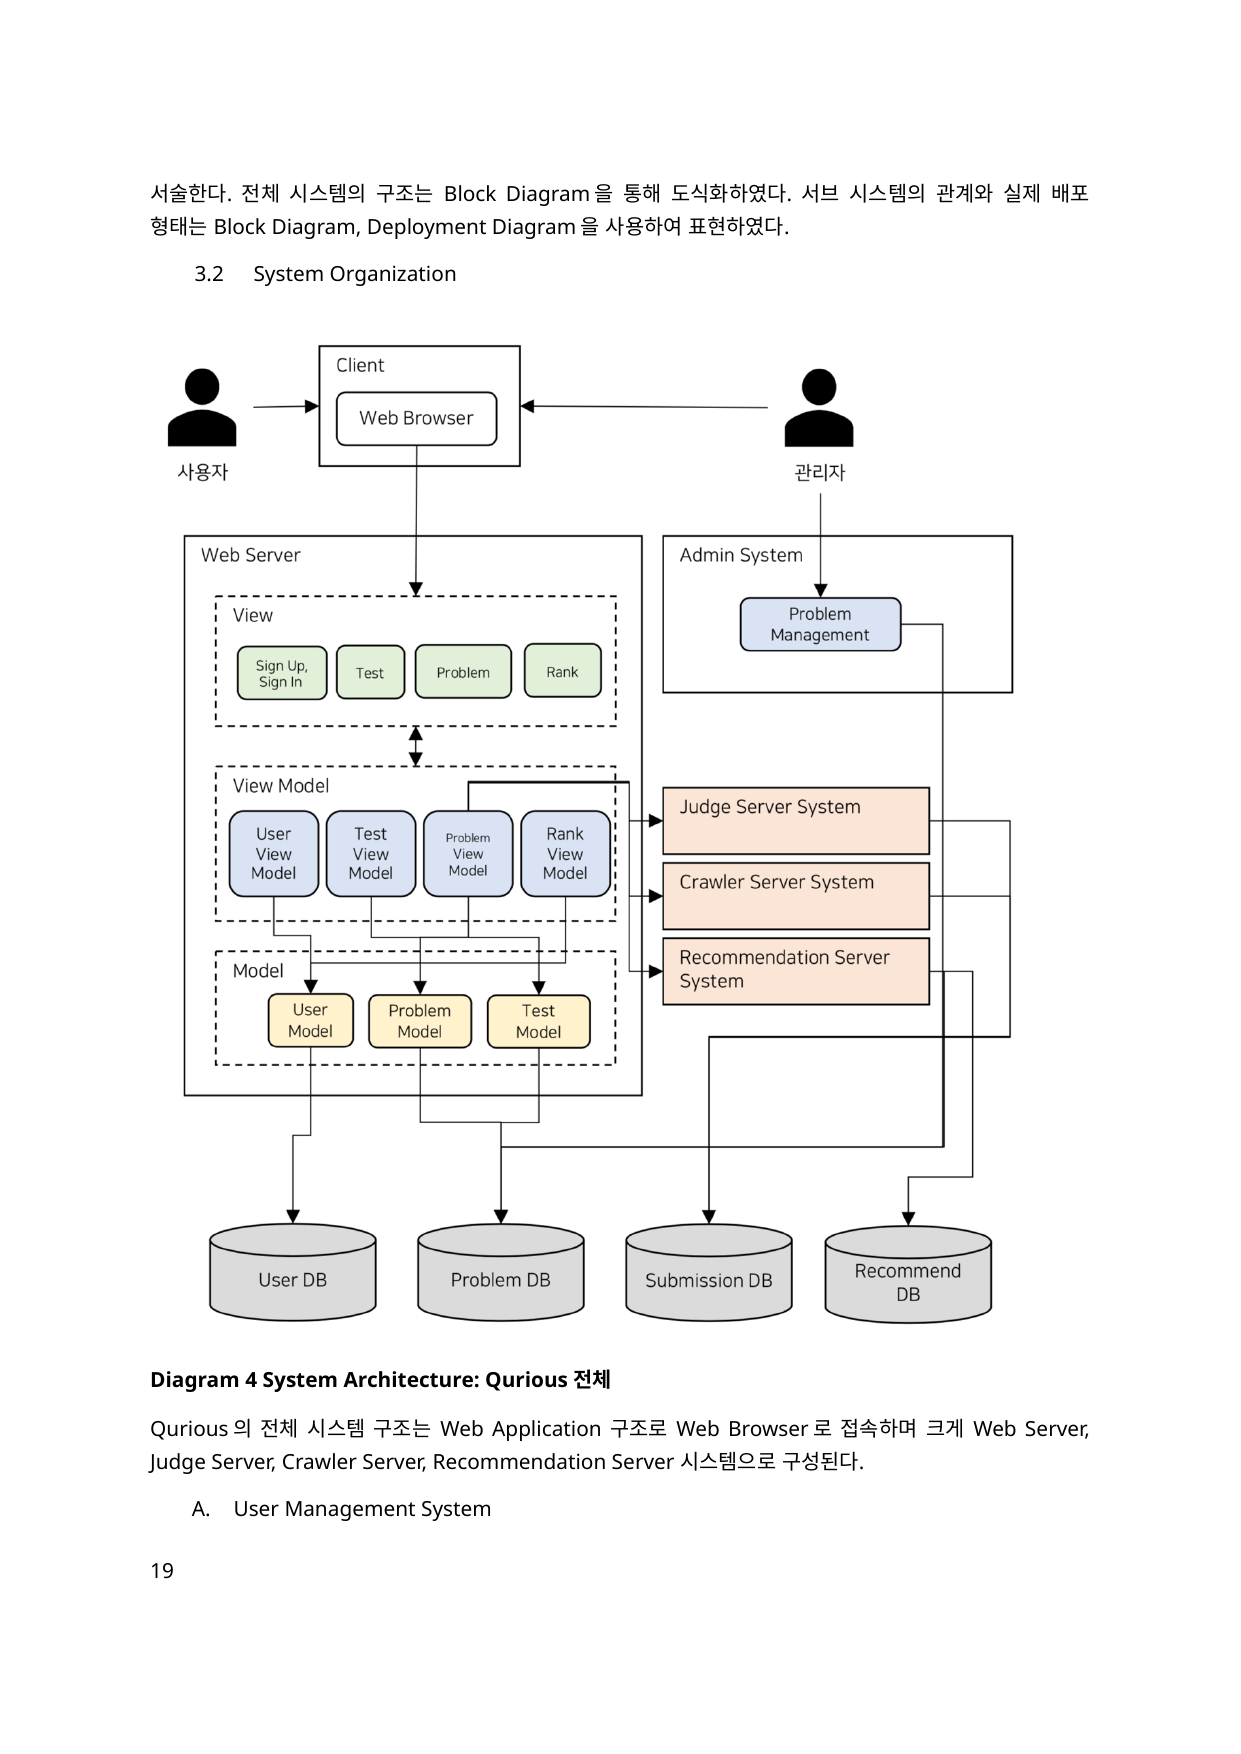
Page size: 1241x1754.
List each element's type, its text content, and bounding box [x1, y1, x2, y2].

picture [150, 306, 1039, 1344]
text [150, 177, 1090, 240]
subtitle User Management System [192, 1494, 1090, 1523]
text Qurious의 전체 시스템 구조는 Web Application 구조로 Web Browser로 접속하며 크게 Web Server, Judge Server, Crawler Server, Recommendation Server 시스템으로 구성된다. [150, 1412, 1090, 1475]
subtitle System Organization [194, 259, 1090, 288]
